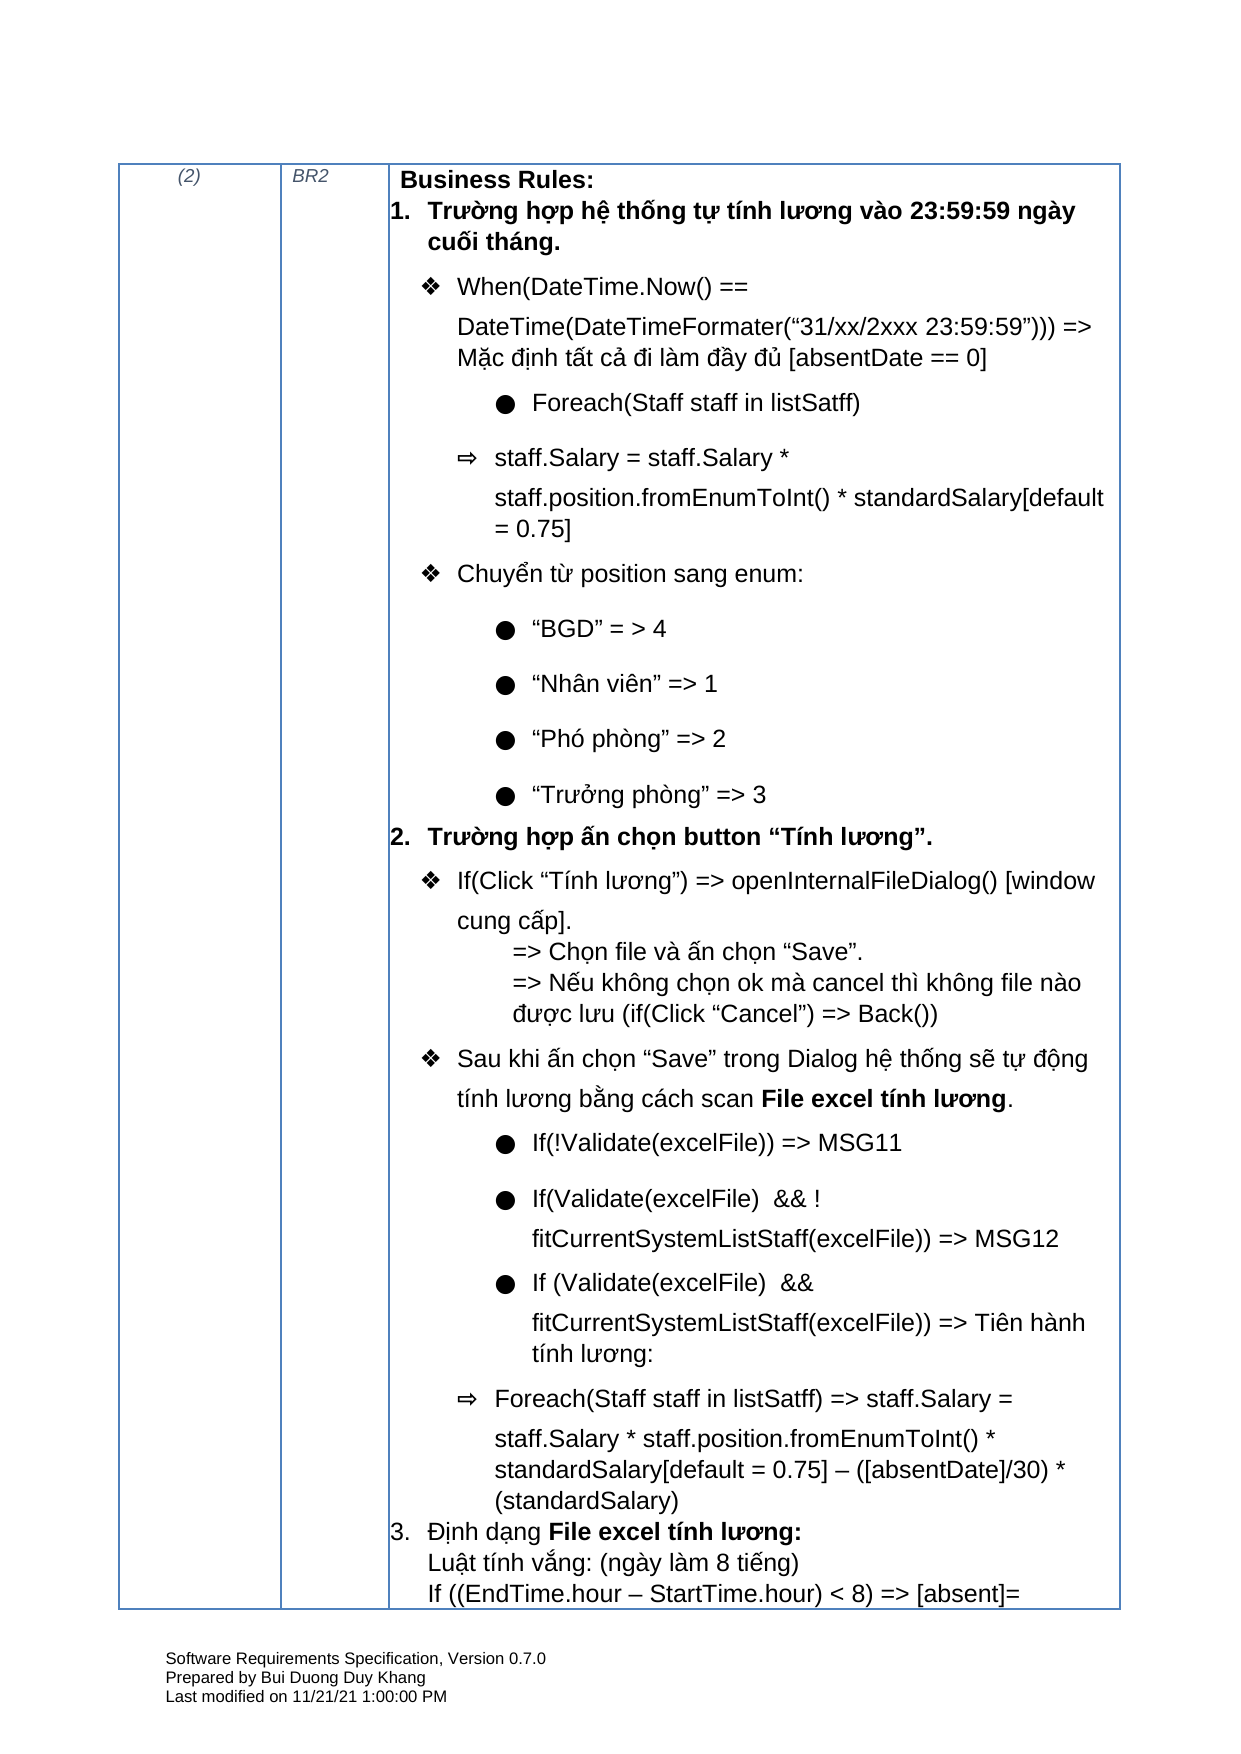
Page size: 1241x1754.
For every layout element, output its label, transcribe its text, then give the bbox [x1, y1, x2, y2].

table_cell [390, 165, 1119, 1608]
table_cell BR2 [282, 165, 388, 1608]
table_cell (2) [120, 165, 280, 1608]
